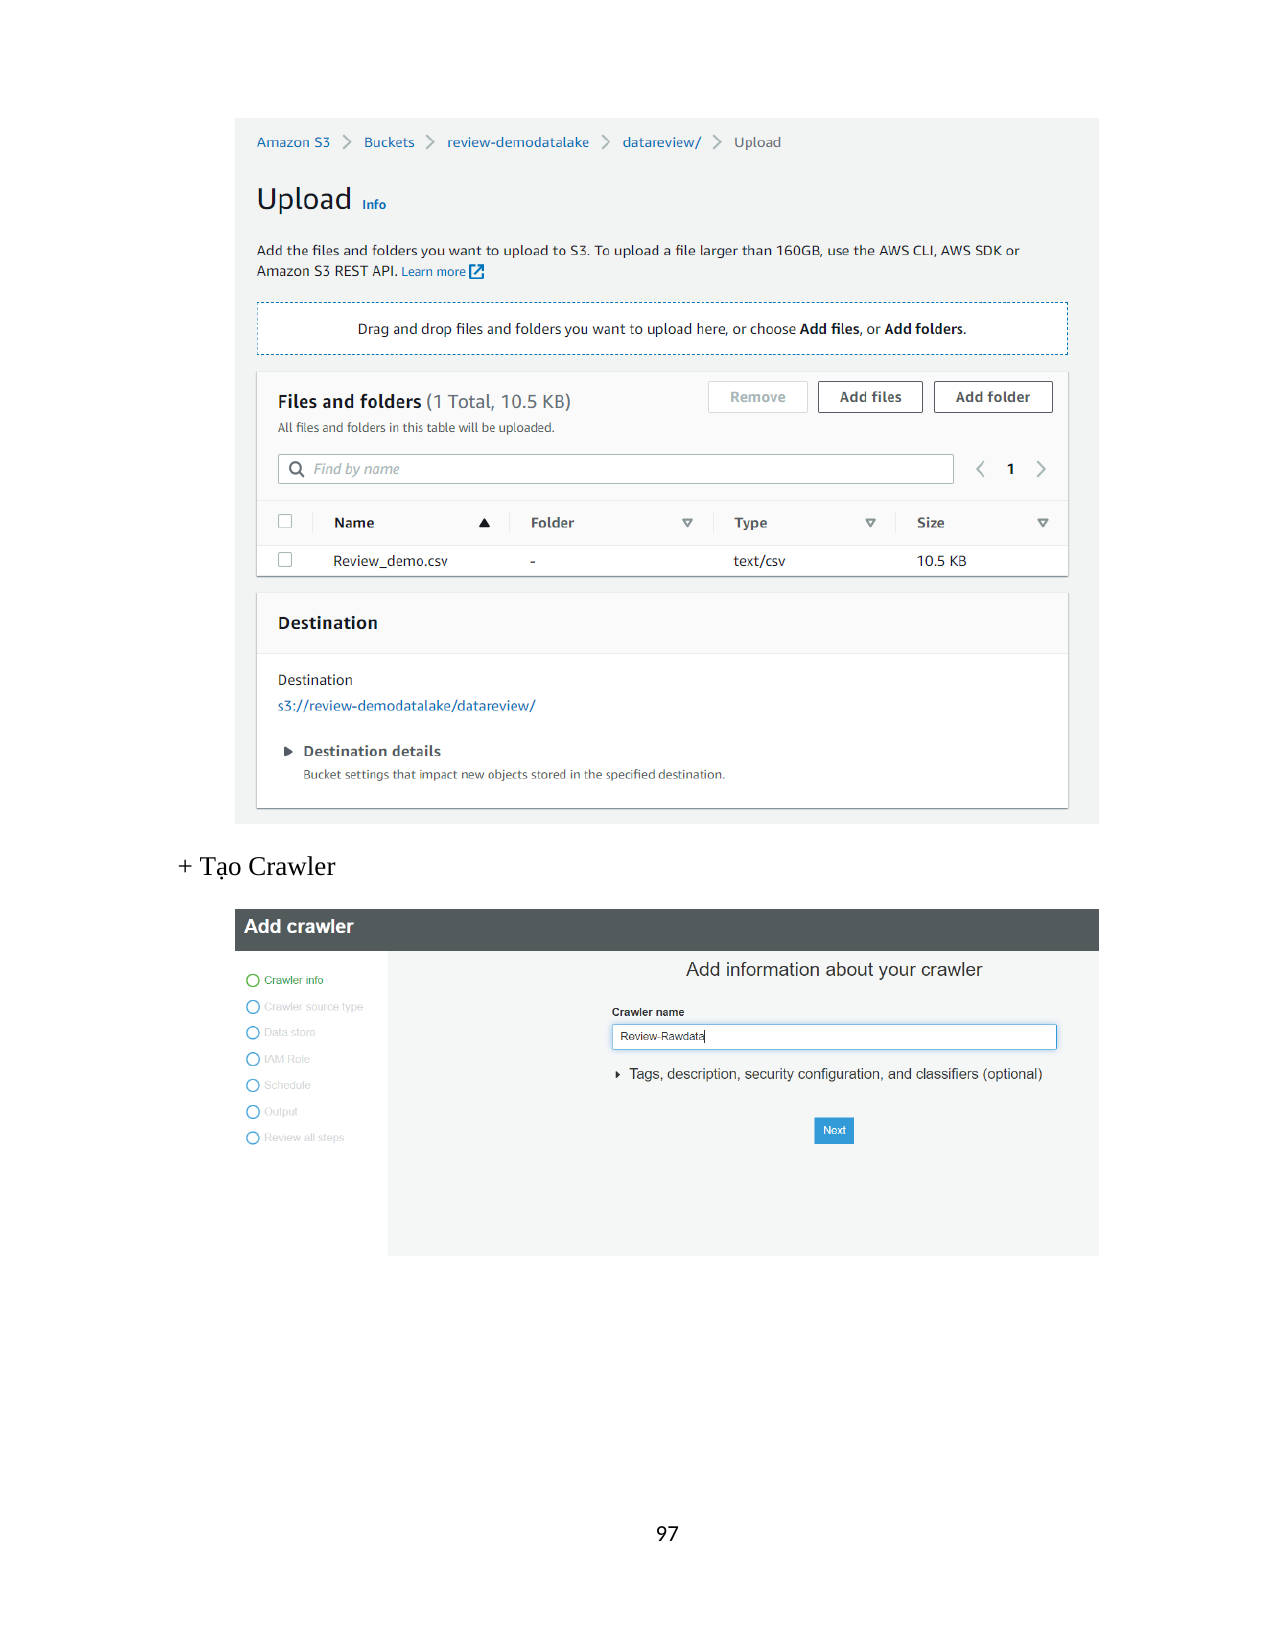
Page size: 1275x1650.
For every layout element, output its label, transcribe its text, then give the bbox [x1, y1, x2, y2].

text + Tạo Crawler [177, 850, 1157, 881]
picture [234, 118, 1100, 824]
picture [235, 909, 1099, 1256]
